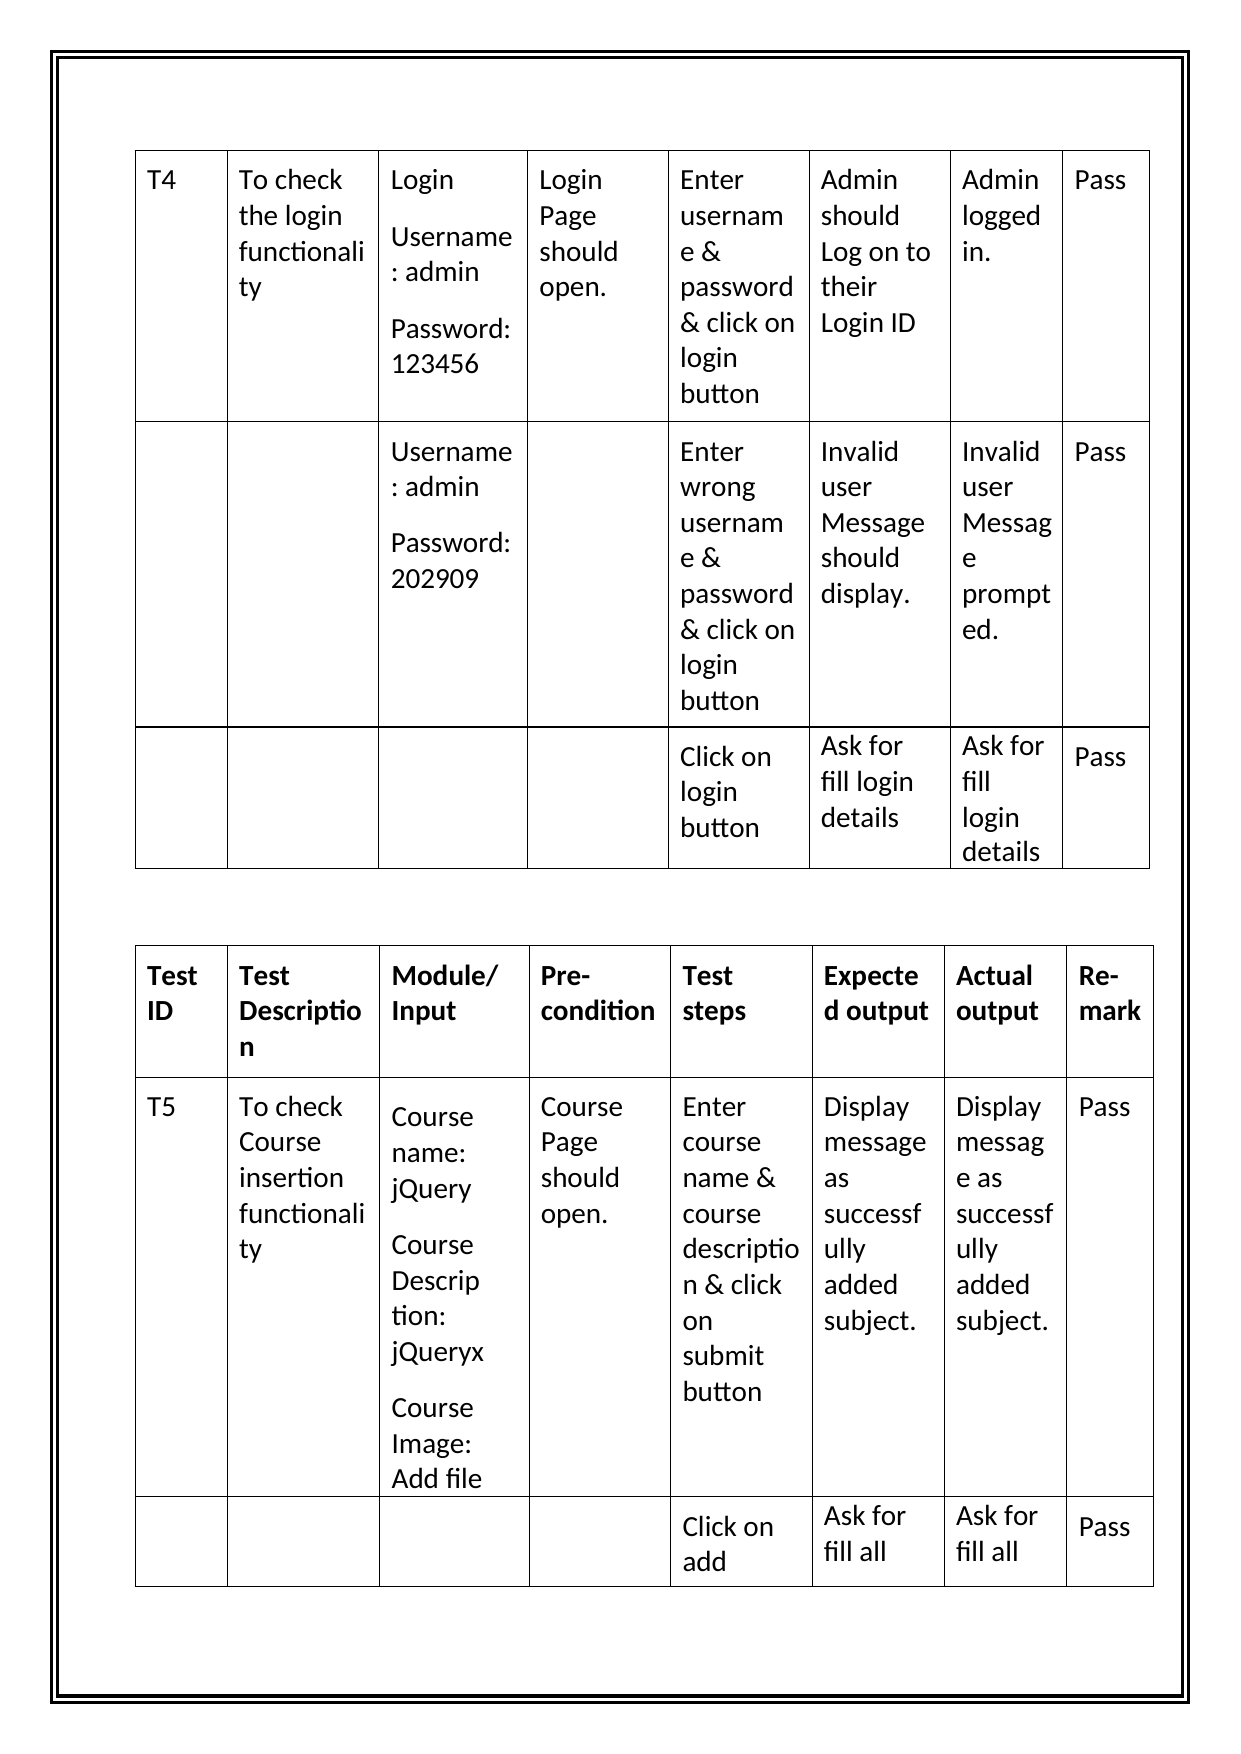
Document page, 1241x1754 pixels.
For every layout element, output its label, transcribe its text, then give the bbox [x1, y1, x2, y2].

table_header Expected output [813, 946, 944, 1077]
table_cell Pass [1063, 151, 1149, 421]
table_cell Pass [1067, 1078, 1153, 1496]
table_cell Enter username & password & click on login button [669, 151, 809, 421]
table_cell Course name: jQuery Course Description: jQueryx Course Image: Add file [380, 1078, 529, 1496]
table_cell [228, 1497, 379, 1586]
table_cell Course Page should open. [530, 1078, 670, 1496]
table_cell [813, 1497, 944, 1586]
table_header Test ID [136, 946, 227, 1077]
table_cell Pass [1063, 728, 1149, 868]
table_cell [136, 1497, 227, 1586]
table_cell Display message as successfully added subject. [813, 1078, 944, 1496]
table_cell To check the login functionality [228, 151, 378, 421]
table_cell Ask for fill login details [951, 728, 1062, 868]
table_cell [530, 1497, 670, 1586]
table_cell Username : admin Password: 202909 [379, 422, 527, 726]
table_cell Admin logged in. [951, 151, 1062, 421]
table_cell Display message as successfully added subject. [945, 1078, 1066, 1496]
table_cell [136, 422, 227, 726]
table_cell To check Course insertion functionality [228, 1078, 379, 1496]
table_header Actual output [945, 946, 1066, 1077]
table_cell Pass [1063, 422, 1149, 726]
table_cell T4 [136, 151, 227, 421]
table_cell [528, 422, 668, 726]
table_cell Pass [1067, 1497, 1153, 1586]
table_cell Invalid user Message prompt ed. [951, 422, 1062, 726]
table_cell [228, 422, 378, 726]
table_cell Login Page should open. [528, 151, 668, 421]
table_cell [379, 728, 527, 868]
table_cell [945, 1497, 1066, 1586]
table_cell [528, 728, 668, 868]
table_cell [671, 1497, 812, 1586]
table_cell Enter wrong username & password & click on login button [669, 422, 809, 726]
table_cell Ask for fill login details [810, 728, 950, 868]
table_header Module/ Input [380, 946, 529, 1077]
table_cell Admin should Log on to their Login ID [810, 151, 950, 421]
table_cell [380, 1497, 529, 1586]
table_cell Click on login button [669, 728, 809, 868]
table_cell [228, 728, 378, 868]
table_header Test steps [671, 946, 812, 1077]
table_cell Invalid user Message should display. [810, 422, 950, 726]
table_cell Login Username : admin Password: 123456 [379, 151, 527, 421]
table_cell T5 [136, 1078, 227, 1496]
table_header Test Description [228, 946, 379, 1077]
table_cell Enter course name & course description & click on submit button [671, 1078, 812, 1496]
table_header Re- mark [1067, 946, 1153, 1077]
table_cell [136, 728, 227, 868]
table_header Pre- condition [530, 946, 670, 1077]
